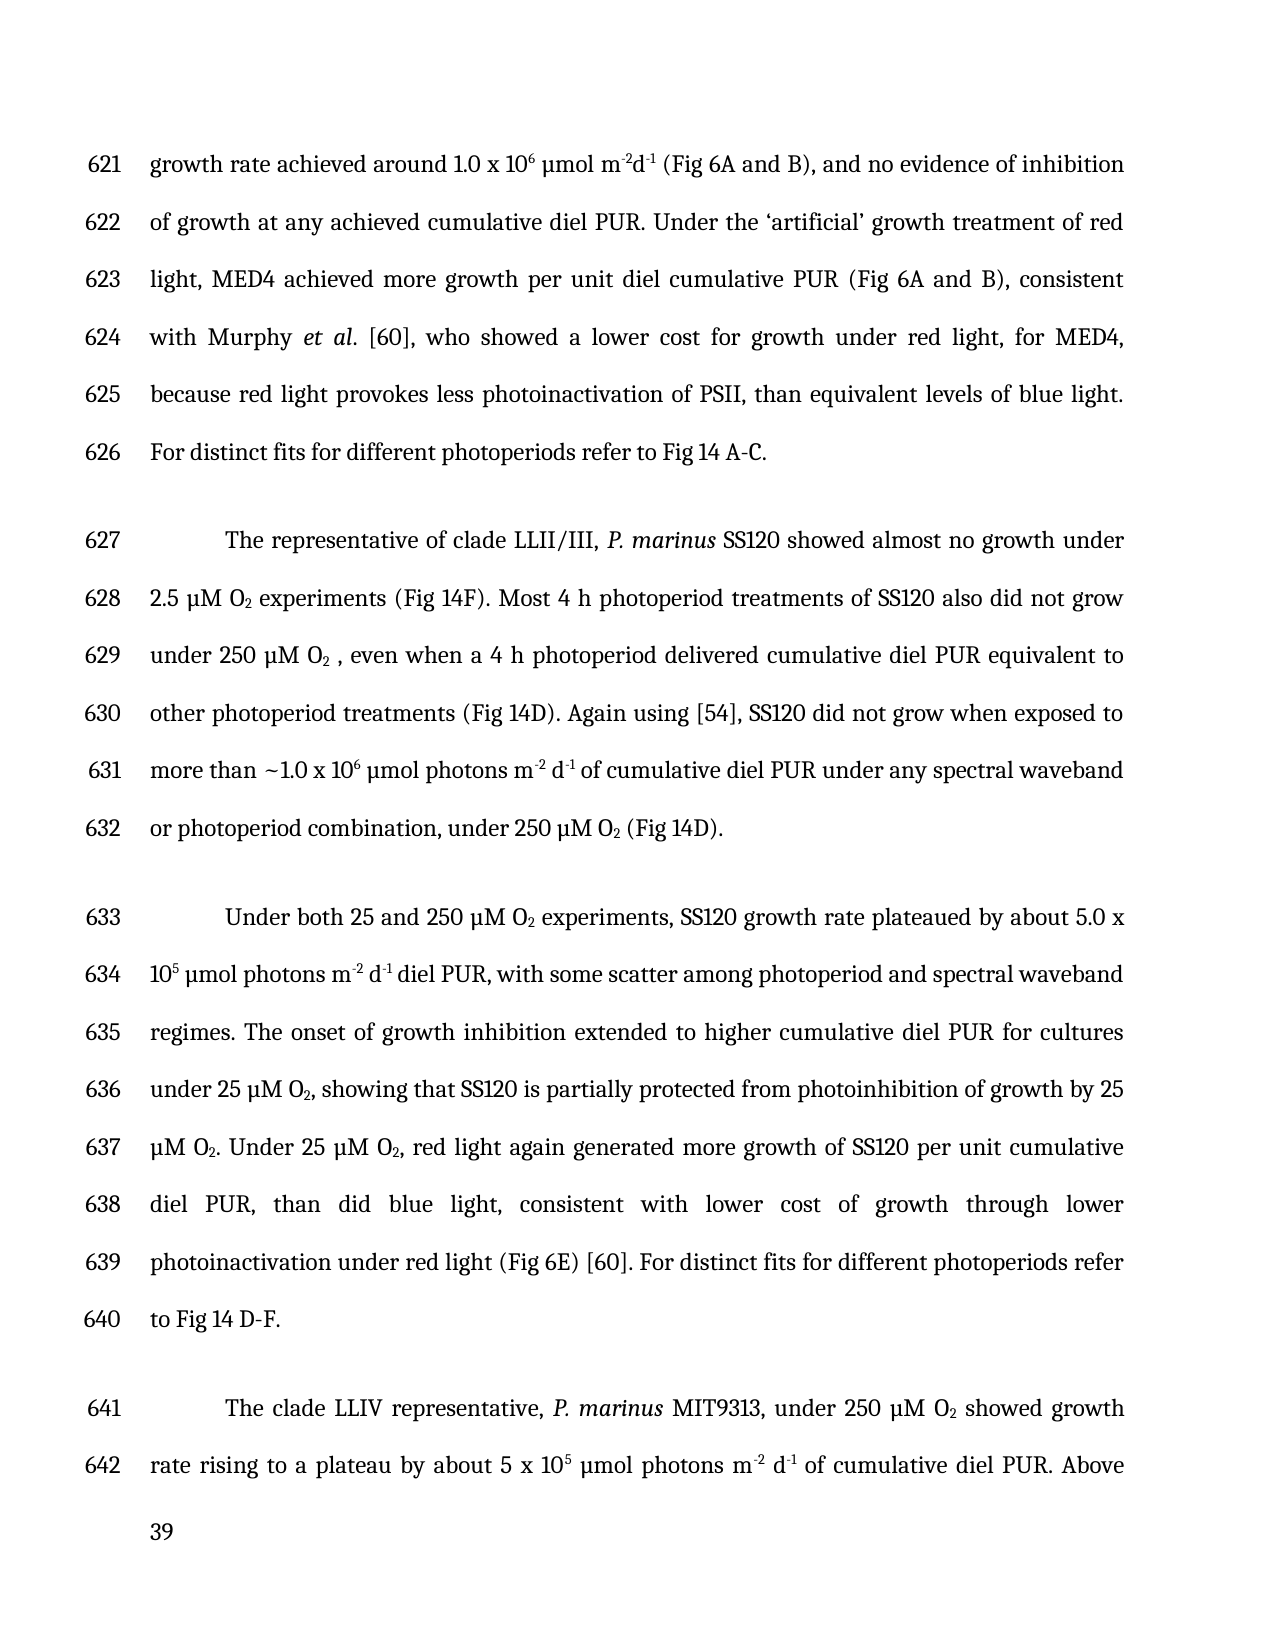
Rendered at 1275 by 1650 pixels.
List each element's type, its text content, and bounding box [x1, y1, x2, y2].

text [150, 150, 1125, 466]
text Under both 25 and 250 µM O2 experiments, SS120 growth rate plateaued by about 5.0 x 105 µmol photons m-2 d-1 diel PUR, with some scatter among photoperiod and spectral waveband regimes. The onset of growth inhibition extended to higher cumulative diel PUR for cultures under 25 µM O2, showing that SS120 is partially protected from photoinhibition of growth by 25 µM O2. Under 25 µM O2, red light again generated more growth of SS120 per unit cumulative diel PUR, than did blue light, consistent with lower cost of growth through lower photoinactivation under red light (Fig 6E) [60]. For distinct fits for different photoperiods refer to Fig 14 D-F. [150, 902, 1125, 1334]
text The representative of clade LLII/III, P. marinus SS120 showed almost no growth under 2.5 µM O2 experiments (Fig 14F). Most 4 h photoperiod treatments of SS120 also did not grow under 250 µM O2 , even when a 4 h photoperiod delivered cumulative diel PUR equivalent to other photoperiod treatments (Fig 14D). Again using [54], SS120 did not grow when exposed to more than ~1.0 x 106 µmol photons m-2 d-1 of cumulative diel PUR under any spectral waveband or photoperiod combination, under 250 µM O2 (Fig 14D). [150, 526, 1125, 842]
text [150, 1394, 1125, 1480]
